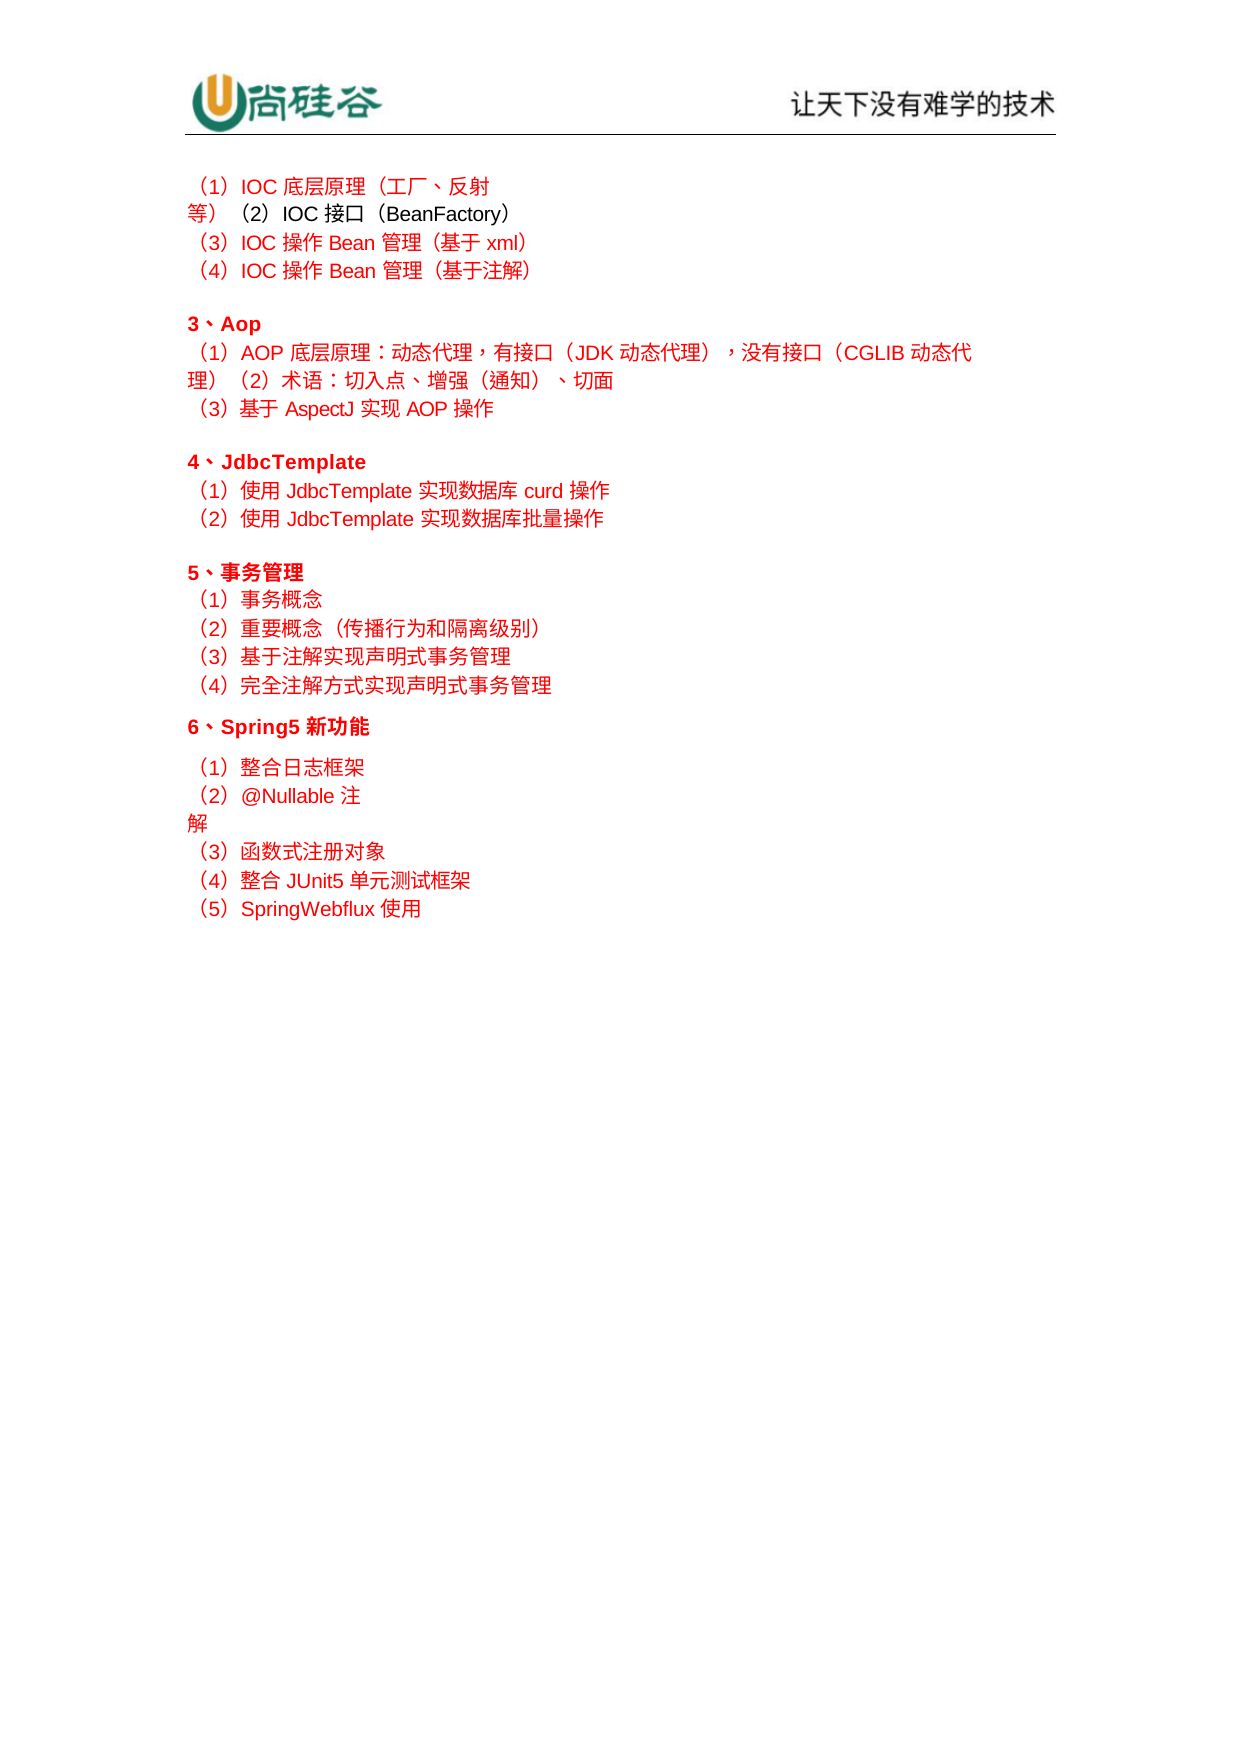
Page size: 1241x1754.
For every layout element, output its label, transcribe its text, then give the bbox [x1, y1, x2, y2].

picture [190, 72, 1058, 134]
text （4）完全注解方式实现声明式事务管理6、Spring5 新功能 [187, 671, 553, 740]
text 4、JdbcTemplate [187, 447, 1060, 476]
text （2）重要概念（传播行为和隔离级别）（3）基于注解实现声明式事务管理 [187, 614, 553, 671]
text （3）函数式注册对象 [187, 838, 1060, 865]
text 5、事务管理（1）事务概念 [187, 557, 324, 614]
text （3）基于 AspectJ 实现 AOP 操作 [187, 394, 1060, 422]
text 3、Aop [187, 309, 1060, 337]
text （3）IOC 操作 Bean 管理（基于 xml）（4）IOC 操作 Bean 管理（基于注解） [187, 228, 544, 284]
text （1）AOP 底层原理：动态代理，有接口（JDK 动态代理），没有接口（CGLIB 动态代理）（2）术语：切入点、增强（通知）、切面 [187, 338, 1010, 394]
text （4）整合 JUnit5 单元测试框架（5）SpringWebflux 使用 [187, 866, 474, 922]
text （1）整合日志框架（2）@Nullable 注解 [187, 753, 379, 838]
text （1）IOC 底层原理（工厂、反射等）（2）IOC 接口（BeanFactory） [187, 172, 530, 228]
text （1）使用 JdbcTemplate 实现数据库 curd 操作（2）使用 JdbcTemplate 实现数据库批量操作 [187, 476, 615, 532]
